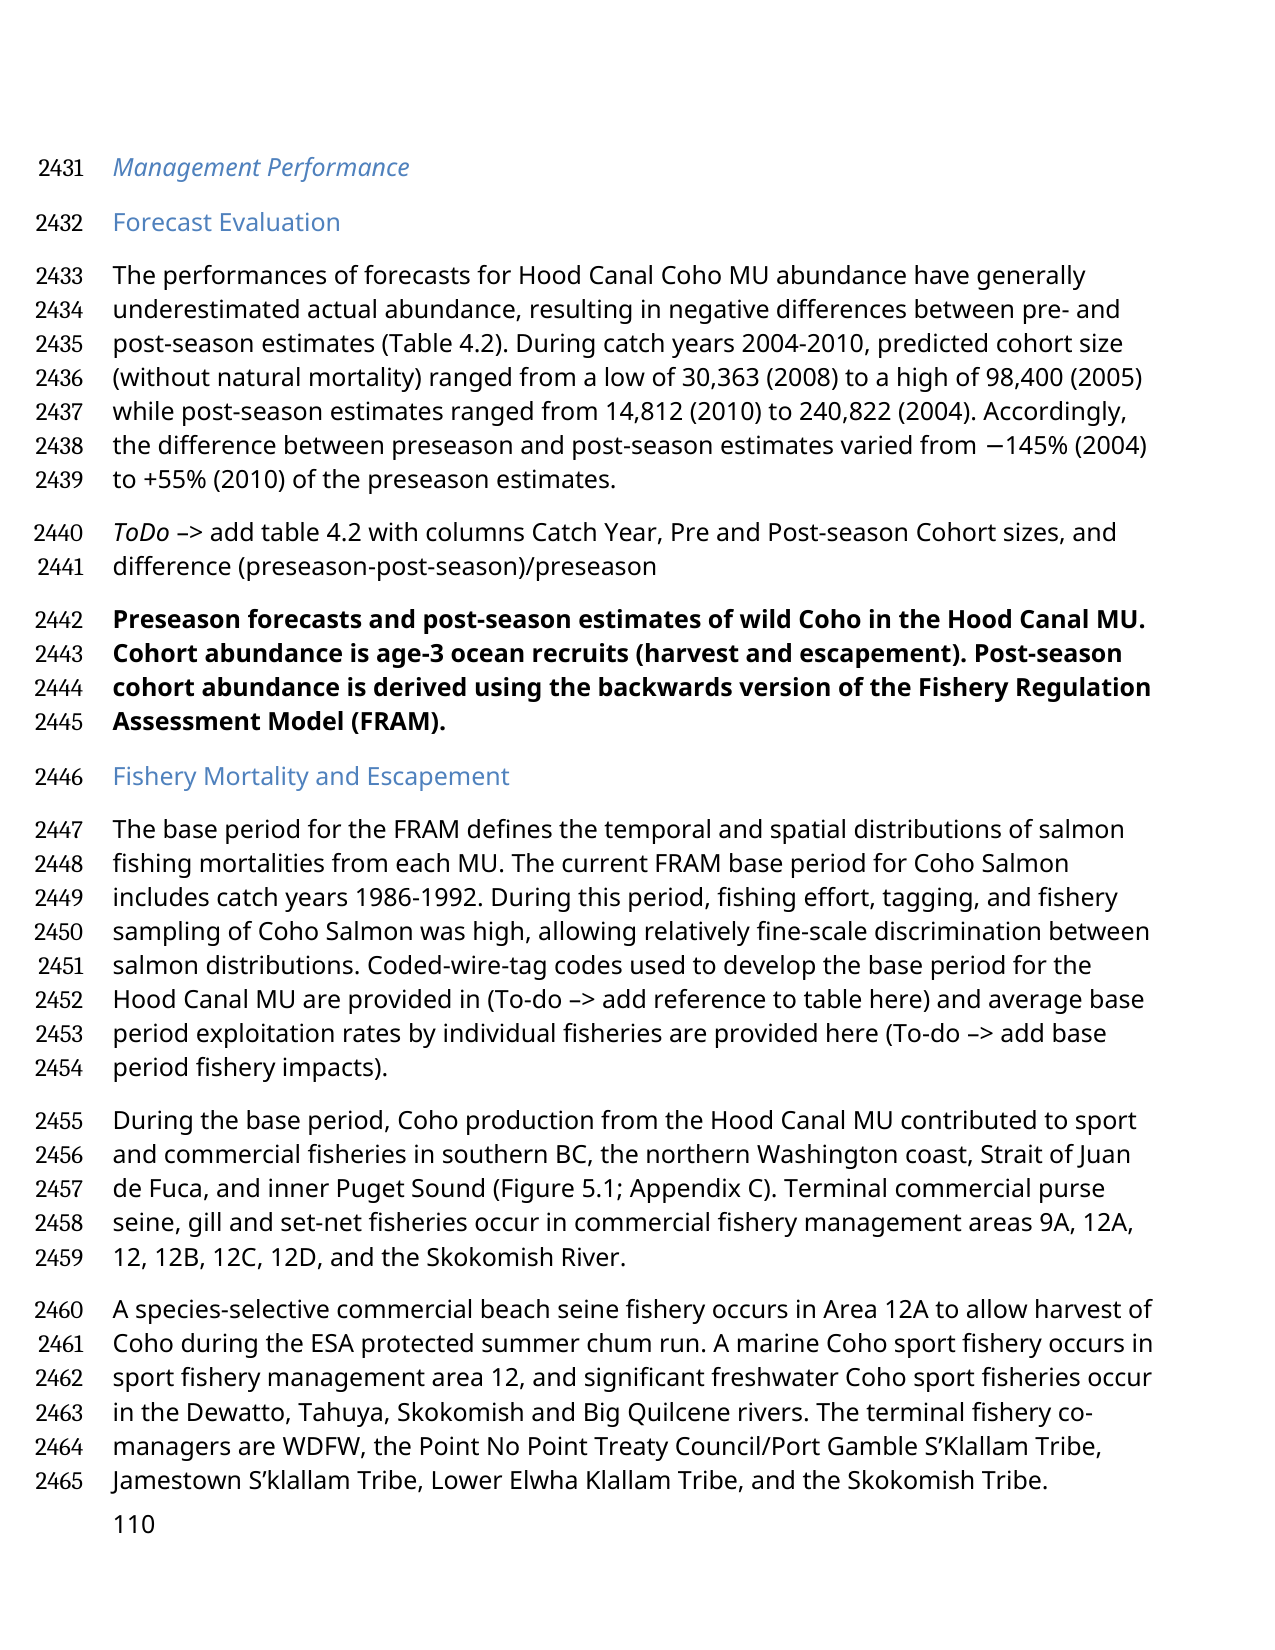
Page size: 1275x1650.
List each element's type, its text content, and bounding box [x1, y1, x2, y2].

text During the base period, Coho production from the Hood Canal MU contributed to sport and commercial fisheries in southern BC, the northern Washington coast, Strait of Juan de Fuca, and inner Puget Sound (Figure 5.1; Appendix C). Terminal commercial purse seine, gill and set-net fisheries occur in commercial fishery management areas 9A, 12A, 12, 12B, 12C, 12D, and the Skokomish River. [112, 1103, 1162, 1273]
text Preseason forecasts and post-season estimates of wild Coho in the Hood Canal MU. Cohort abundance is age-3 ocean recruits (harvest and escapement). Post-season cohort abundance is derived using the backwards version of the Fishery Regulation Assessment Model (FRAM). [112, 602, 1162, 738]
text The base period for the FRAM defines the temporal and spatial distributions of salmon fishing mortalities from each MU. The current FRAM base period for Coho Salmon includes catch years 1986-1992. During this period, fishing effort, tagging, and fishery sampling of Coho Salmon was high, allowing relatively fine-scale discrimination between salmon distributions. Coded-wire-tag codes used to develop the base period for the Hood Canal MU are provided in (To-do –> add reference to table here) and average base period exploitation rates by individual fisheries are provided here (To-do –> add base period fishery impacts). [112, 812, 1162, 1084]
subtitle Forecast Evaluation [112, 205, 1162, 239]
text The performances of forecasts for Hood Canal Coho MU abundance have generally underestimated actual abundance, resulting in negative differences between pre- and post-season estimates (Table 4.2). During catch years 2004-2010, predicted cohort size (without natural mortality) ranged from a low of 30,363 (2008) to a high of 98,400 (2005) while post-season estimates ranged from 14,812 (2010) to 240,822 (2004). Accordingly, the difference between preseason and post-season estimates varied from −145% (2004) to +55% (2010) of the preseason estimates. [112, 258, 1162, 496]
text A species-selective commercial beach seine fishery occurs in Area 12A to allow harvest of Coho during the ESA protected summer chum run. A marine Coho sport fishery occurs in sport fishery management area 12, and significant freshwater Coho sport fisheries occur in the Dewatto, Tahuya, Skokomish and Big Quilcene rivers. The terminal fishery co-managers are WDFW, the Point No Point Treaty Council/Port Gamble S’Klallam Tribe, Jamestown S’klallam Tribe, Lower Elwha Klallam Tribe, and the Skokomish Tribe. [112, 1292, 1162, 1496]
text ToDo –> add table 4.2 with columns Catch Year, Pre and Post-season Cohort sizes, and difference (preseason-post-season)/preseason [112, 515, 1162, 583]
subtitle Management Performance [112, 150, 1162, 184]
subtitle Fishery Mortality and Escapement [112, 759, 1162, 793]
